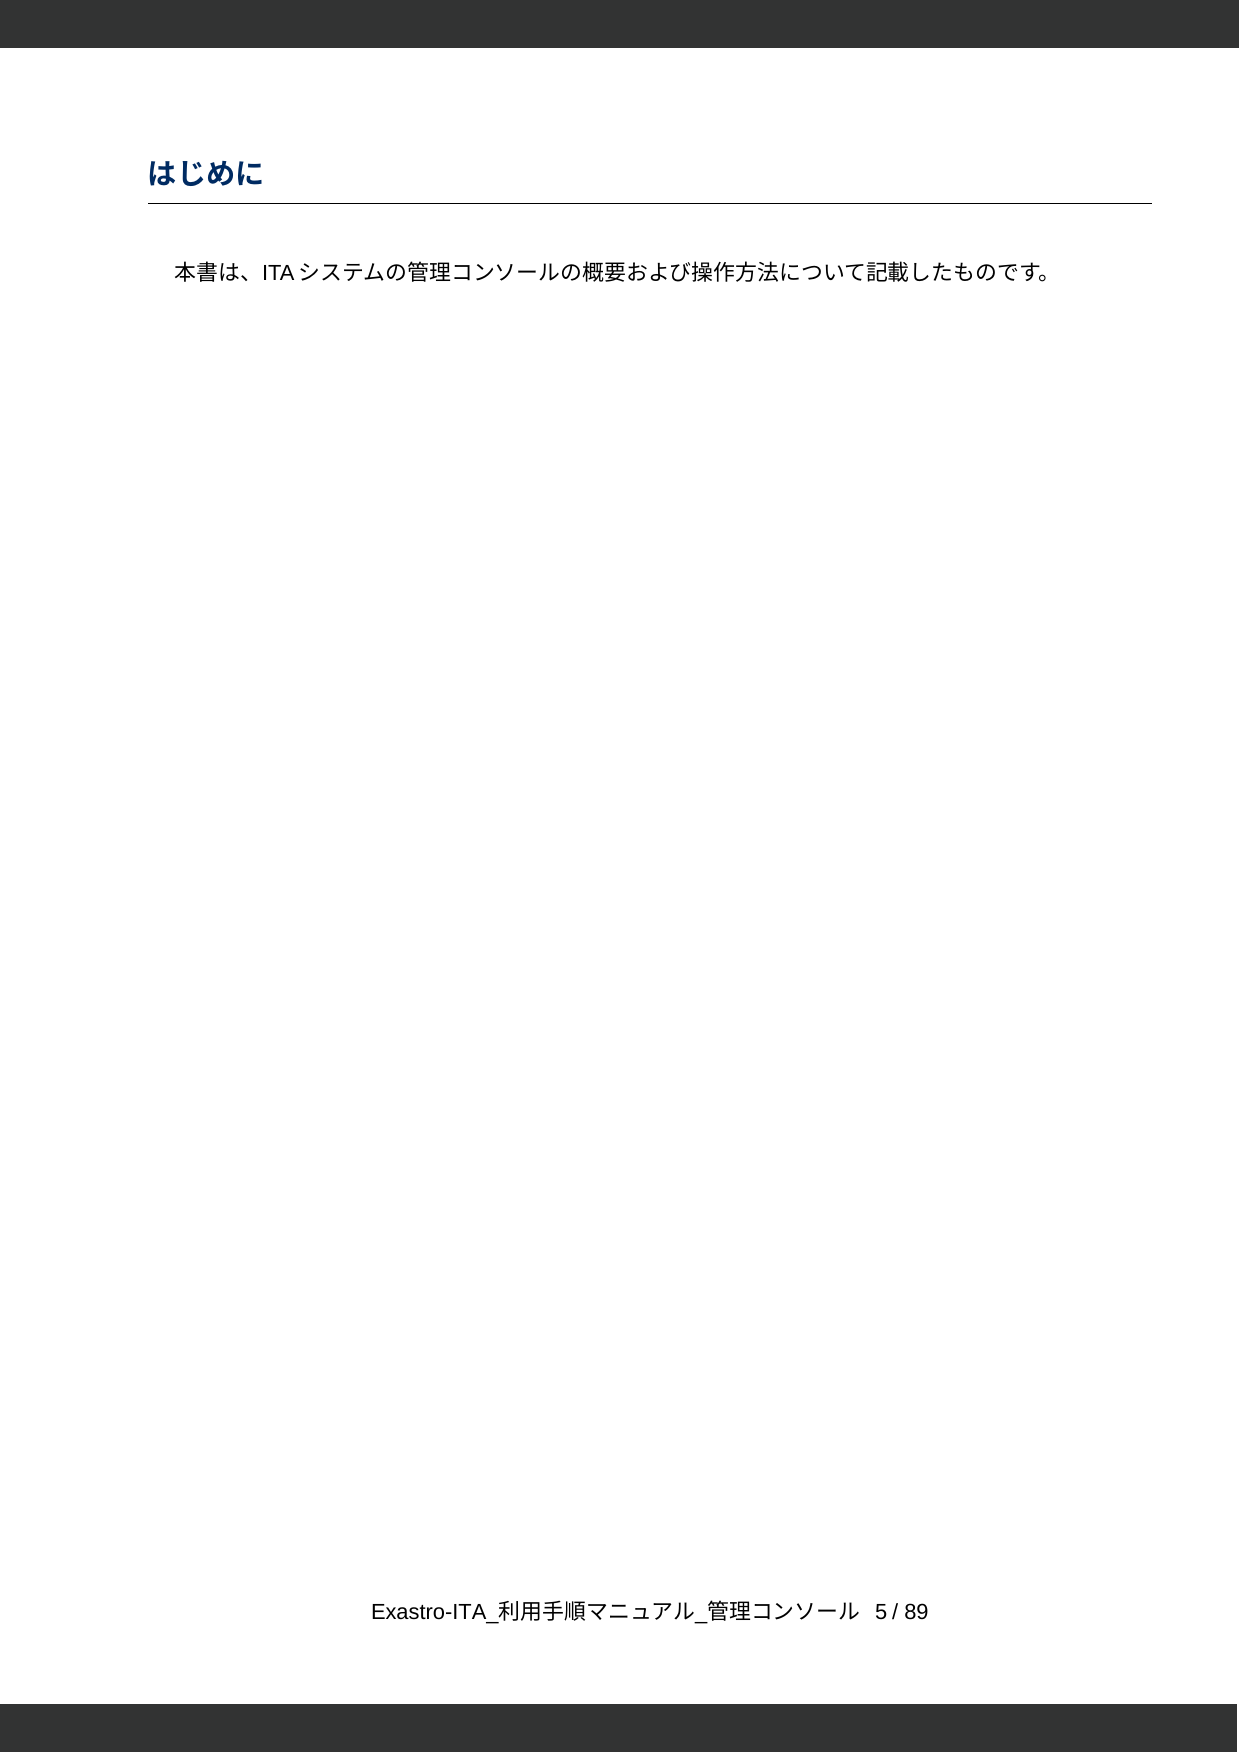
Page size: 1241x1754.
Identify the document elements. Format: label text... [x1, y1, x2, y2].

picture [0, 1704, 1237, 1752]
picture [0, 0, 1239, 48]
text はじめに [148, 142, 1152, 203]
text 本書は、ITAシステムの管理コンソールの概要および操作方法について記載したものです。 [174, 241, 1152, 300]
